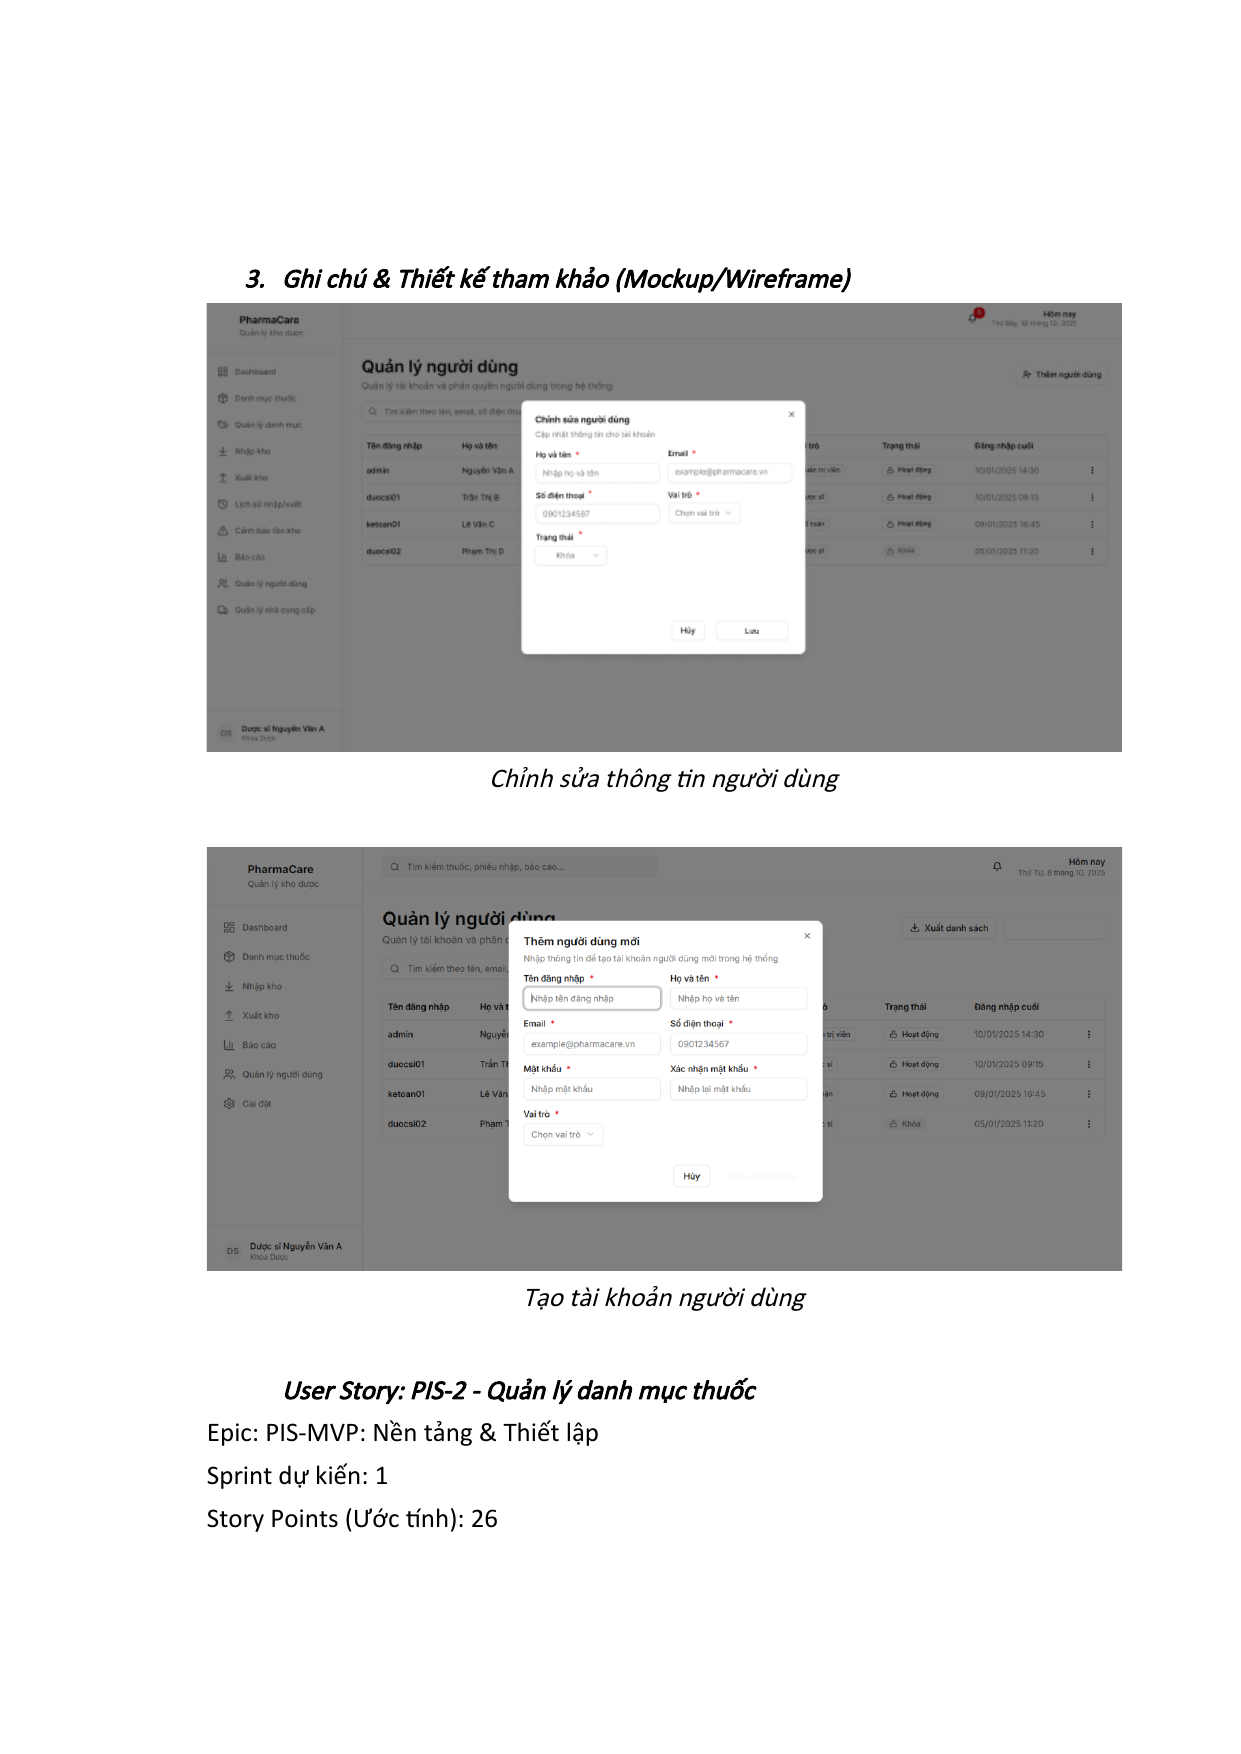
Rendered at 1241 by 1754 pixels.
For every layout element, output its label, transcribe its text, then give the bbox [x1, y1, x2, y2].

text Chỉnh sửa thông tin người dùng [207, 762, 1122, 795]
text Story Points (Ước tính): 26 [207, 1501, 1122, 1534]
picture [206, 847, 1123, 1271]
text Tạo tài khoản người dùng [207, 1280, 1122, 1313]
text Sprint dự kiến: 1 [207, 1458, 1122, 1492]
text Epic: PIS-MVP: Nền tảng & Thiết lập [207, 1416, 1122, 1449]
subtitle Ghi chú & Thiết kế tham khảo (Mockup/Wireframe) [244, 261, 1122, 294]
subtitle User Story: PIS-2 - Quản lý danh mục thuốc [282, 1373, 1122, 1406]
picture [206, 303, 1122, 752]
